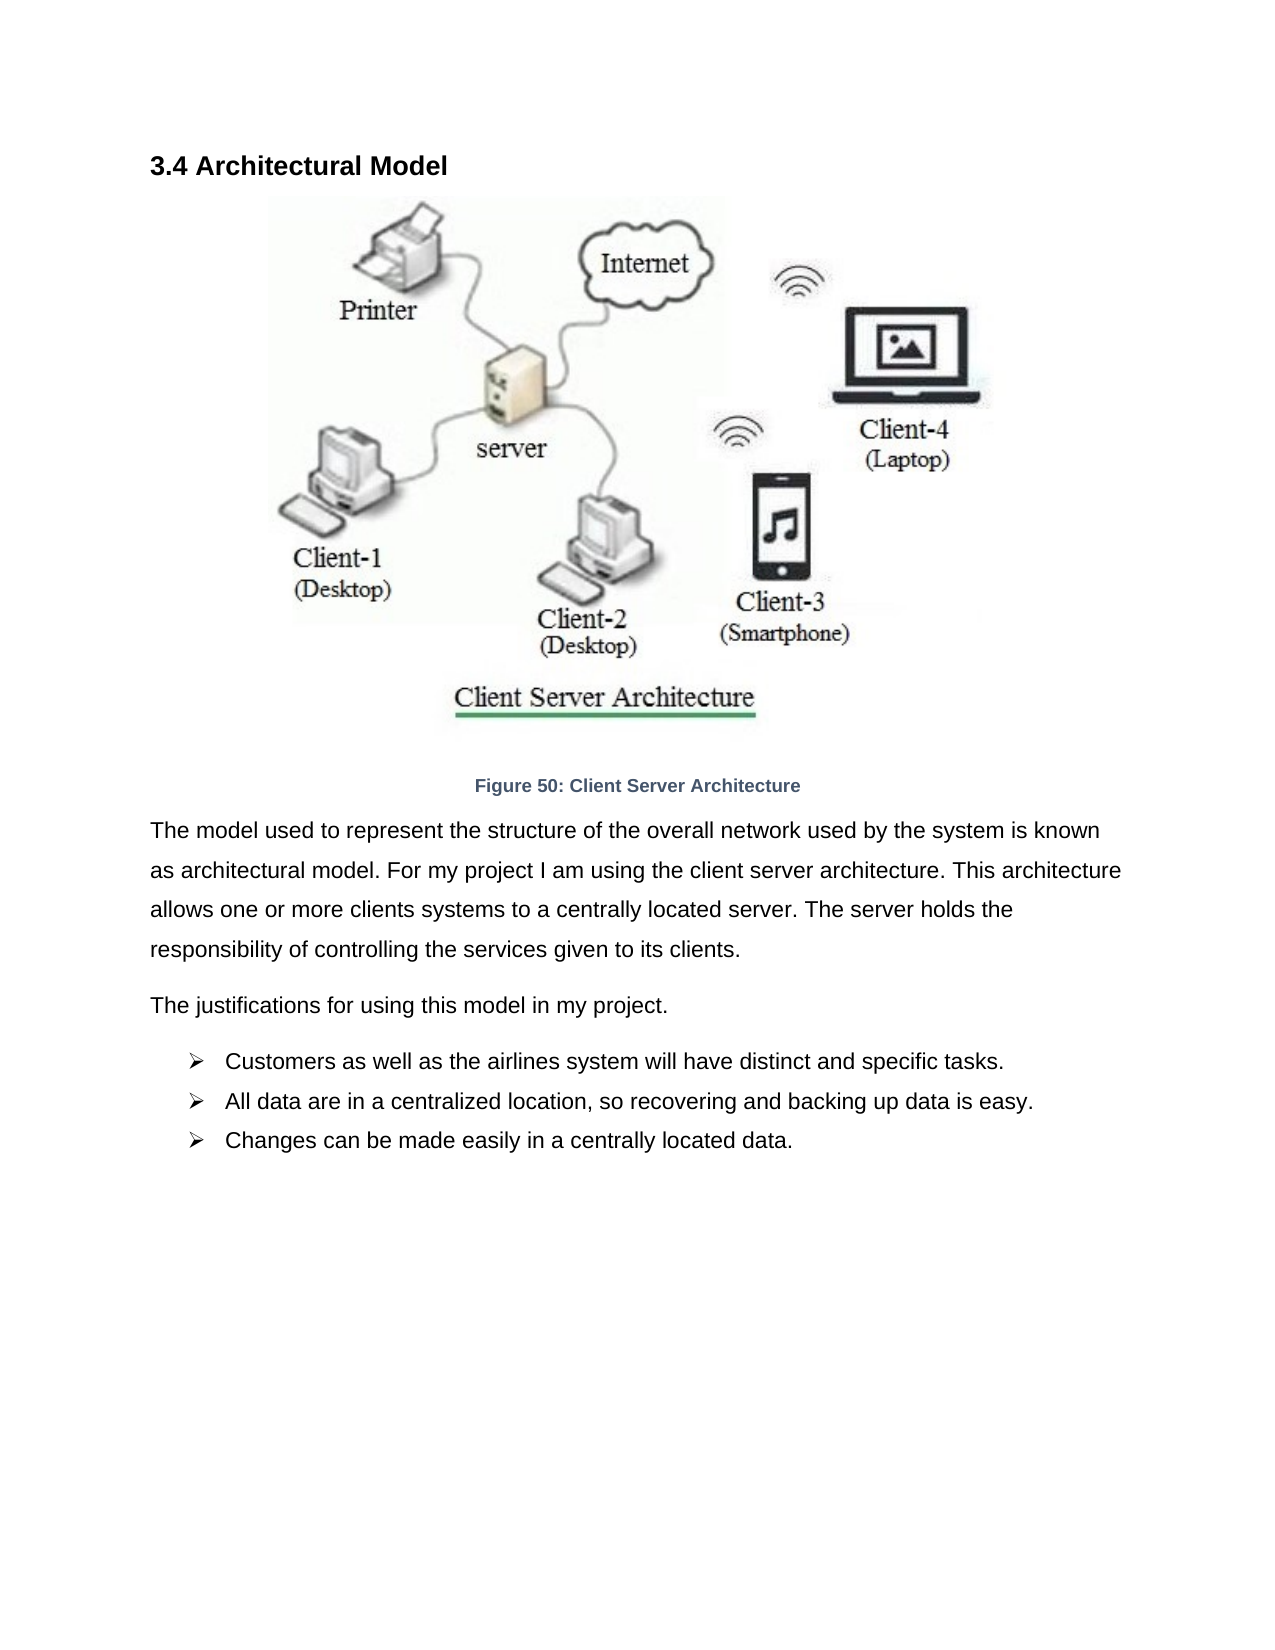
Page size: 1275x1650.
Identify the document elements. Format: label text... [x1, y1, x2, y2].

picture [268, 196, 1008, 746]
subtitle 3.4 Architectural Model [150, 150, 1125, 181]
list Changes can be made easily in a centrally located data. [187, 1127, 1125, 1153]
text The justifications for using this model in my project. [150, 992, 1125, 1018]
text The model used to represent the structure of the overall network used by the system is known as architectural model. For my project I am using the client server architecture. This architecture allows one or more clients systems to a centrally located server. The server holds the responsibility of controlling the services given to its clients. [150, 817, 1125, 962]
list All data are in a centralized location, so recovering and backing up data is easy. [187, 1088, 1125, 1114]
list Customers as well as the airlines system will have distinct and specific tasks. [187, 1048, 1125, 1074]
text Figure 50: Client Server Architecture [150, 775, 1125, 797]
